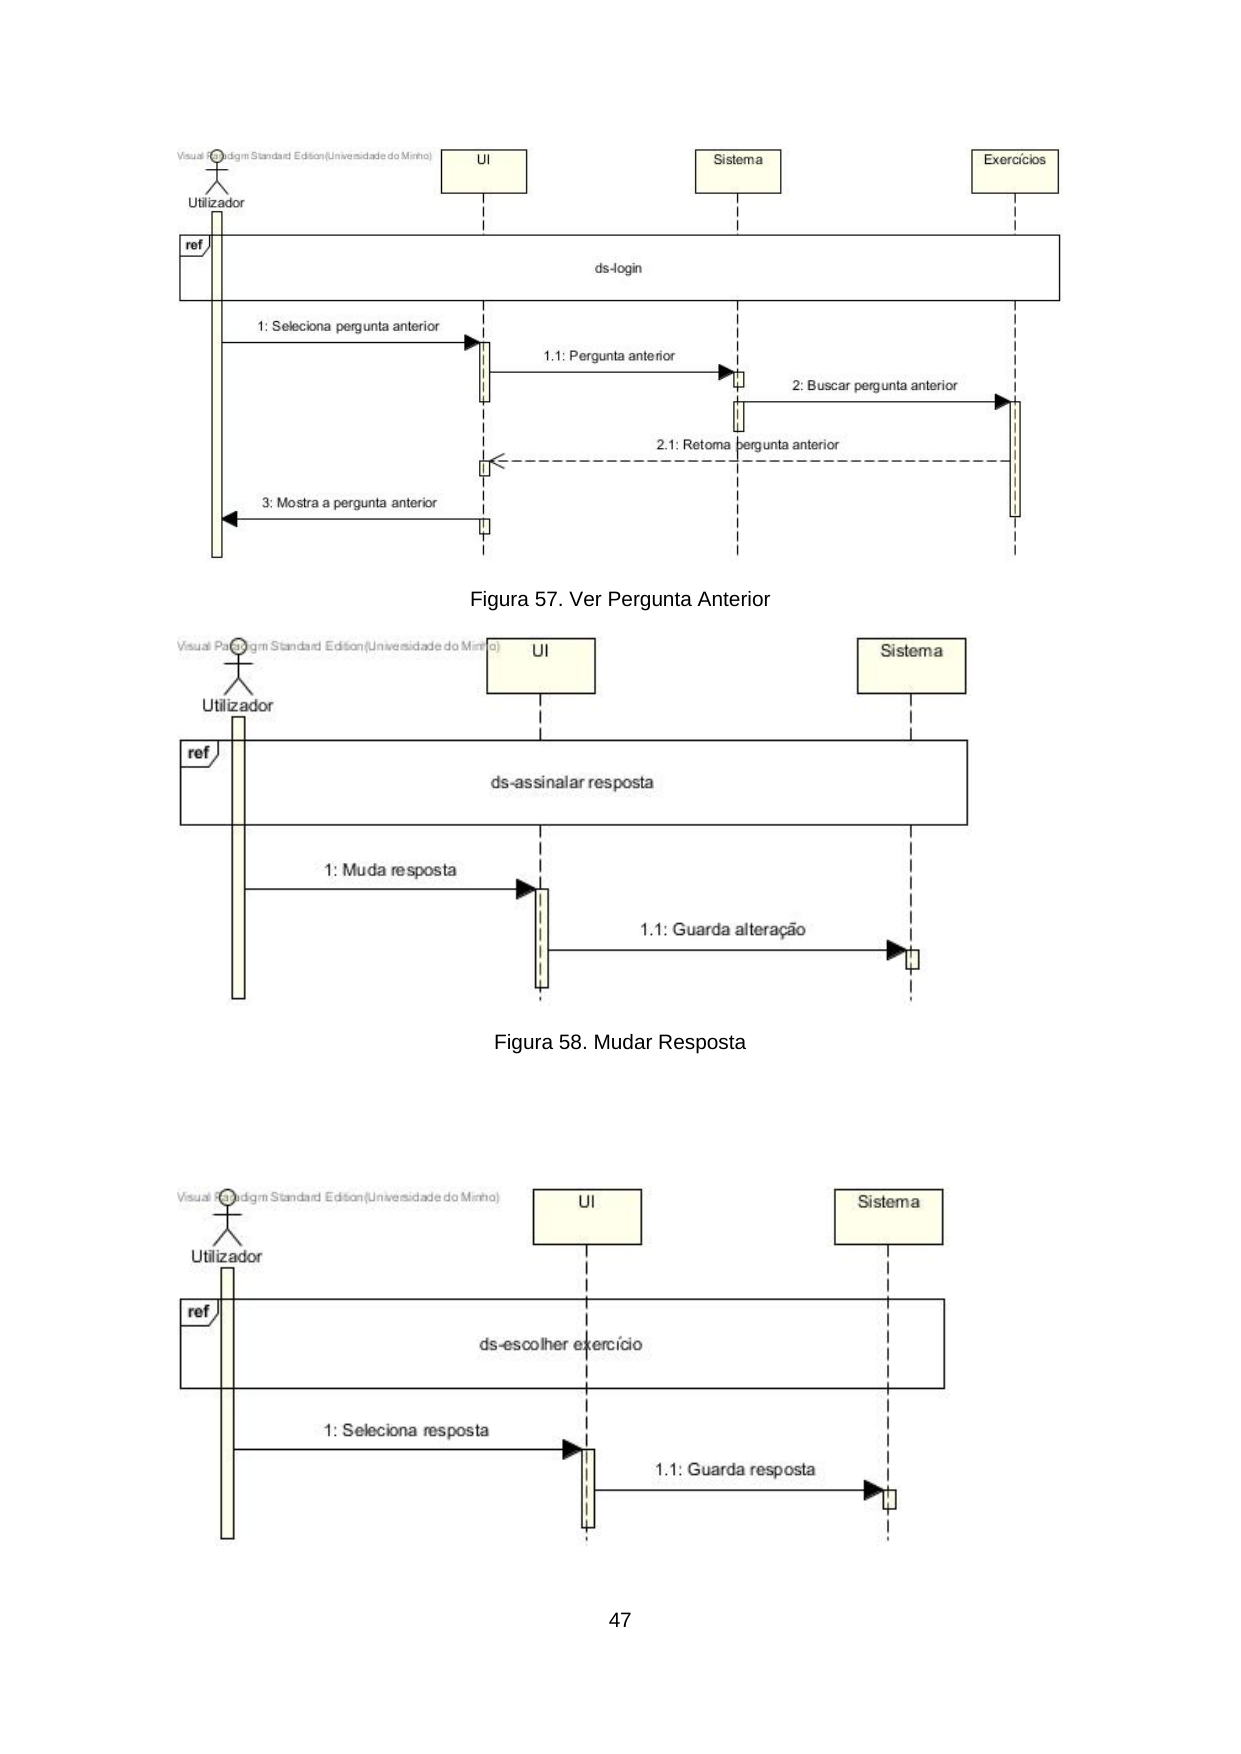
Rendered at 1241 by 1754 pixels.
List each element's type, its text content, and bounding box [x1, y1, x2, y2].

text Figura 58. Mudar Resposta [177, 1030, 1063, 1054]
text Figura 57. Ver Pergunta Anterior [177, 587, 1063, 611]
picture [177, 1186, 950, 1546]
picture [177, 147, 1064, 563]
picture [177, 635, 973, 1006]
